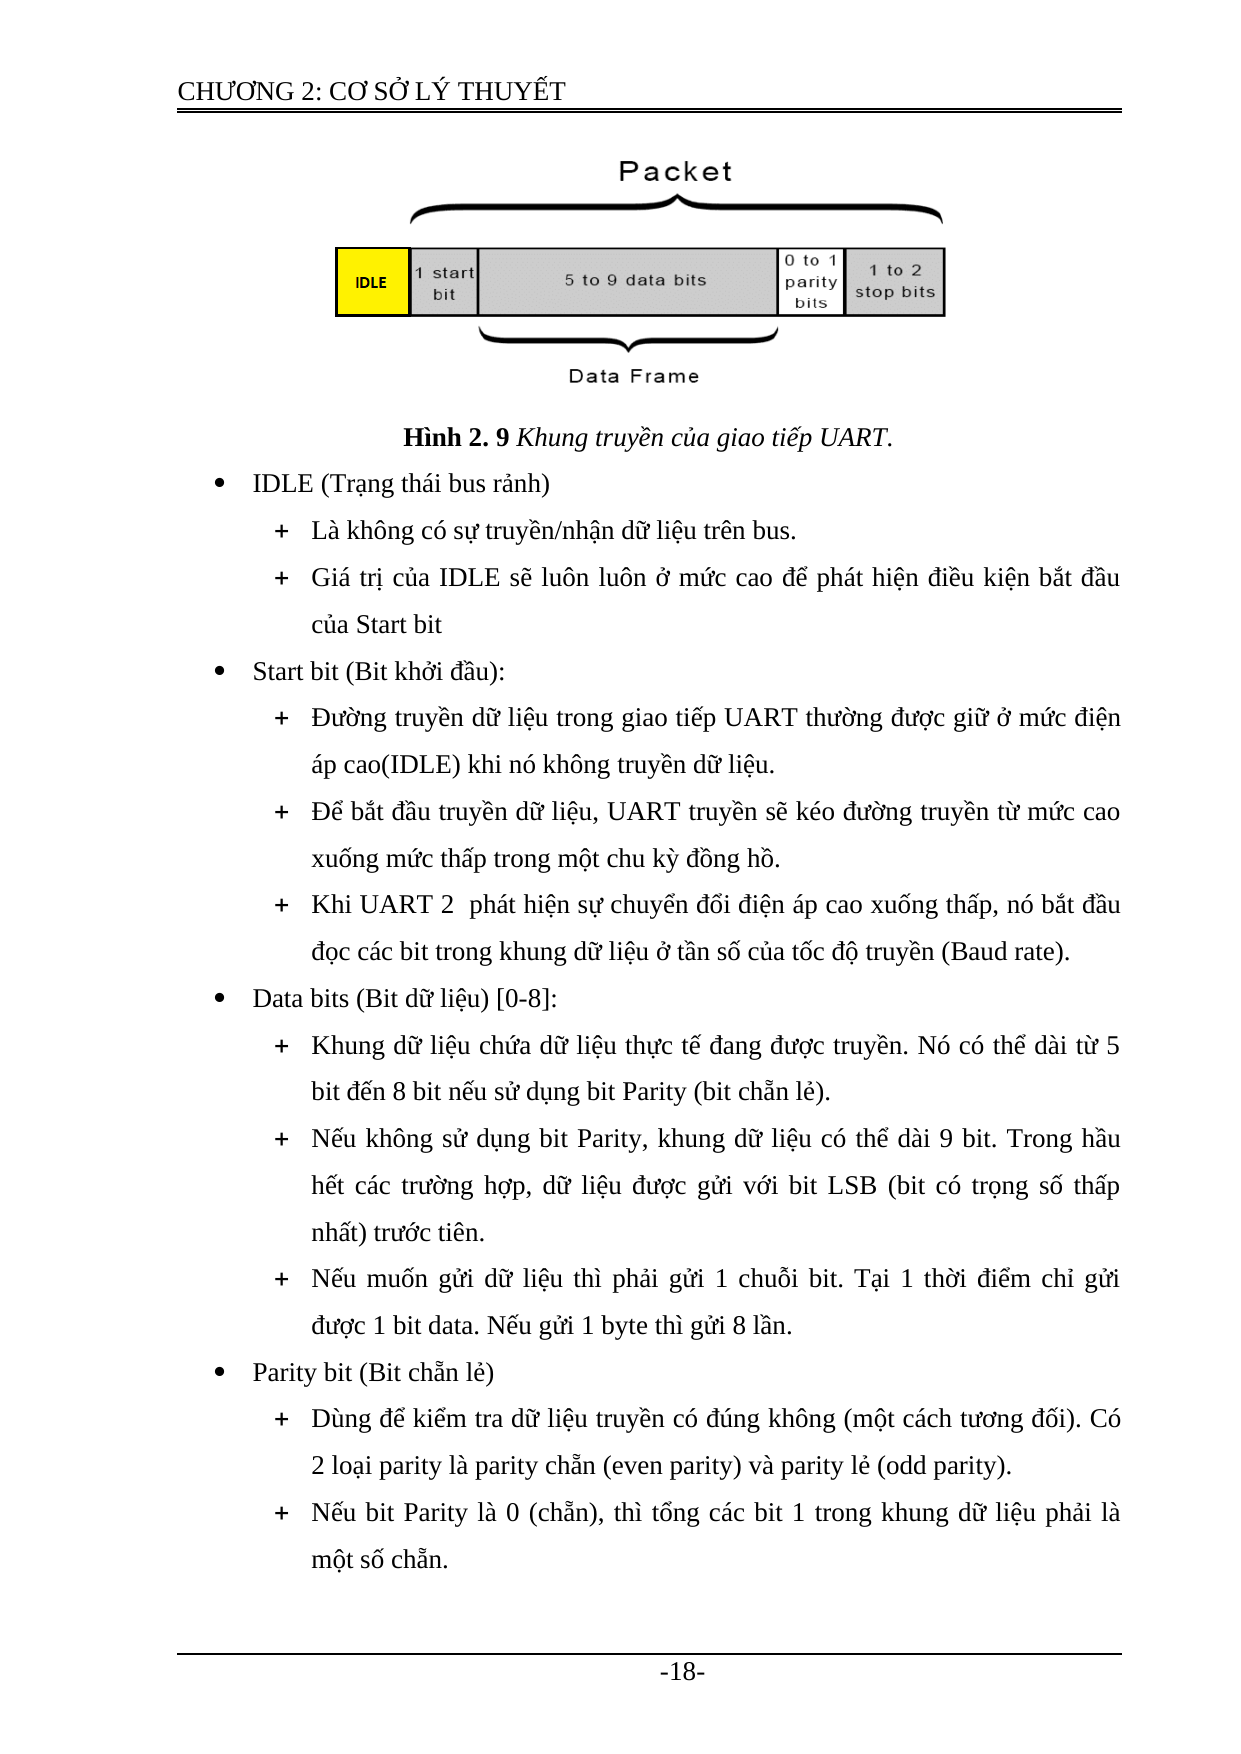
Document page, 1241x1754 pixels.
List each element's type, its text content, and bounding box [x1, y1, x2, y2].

list Nếu muốn gửi dữ liệu thì phải gửi 1 chuỗi bit. Tại 1 thời điểm chỉ gửi được 1 bit data. Nếu gửi 1 byte thì gửi 8 lần. [274, 1262, 1122, 1340]
list Data bits (Bit dữ liệu) [0-8]: [215, 982, 1122, 1013]
list Khi UART 2 phát hiện sự chuyển đổi điện áp cao xuống thấp, nó bắt đầu đọc các bit trong khung dữ liệu ở tần số của tốc độ truyền (Baud rate). [274, 888, 1122, 966]
list Khung dữ liệu chứa dữ liệu thực tế đang được truyền. Nó có thể dài từ 5 bit đến 8 bit nếu sử dụng bit Parity (bit chẵn lẻ). [274, 1029, 1122, 1107]
list IDLE (Trạng thái bus rảnh) [215, 467, 1122, 499]
list Dùng để kiểm tra dữ liệu truyền có đúng không (một cách tương đối). Có 2 loại parity là parity chẵn (even parity) và parity lẻ (odd parity). [274, 1403, 1122, 1481]
list Nếu không sử dụng bit Parity, khung dữ liệu có thể dài 9 bit. Trong hầu hết các trường hợp, dữ liệu được gửi với bit LSB (bit có trọng số thấp nhất) trước tiên. [274, 1122, 1122, 1247]
list Parity bit (Bit chẵn lẻ) [215, 1356, 1122, 1387]
text Hình 2. 9 Khung truyền của giao tiếp UART. [177, 421, 1122, 452]
list Là không có sự truyền/nhận dữ liệu trên bus. [274, 514, 1122, 546]
list Start bit (Bit khởi đầu): [215, 655, 1122, 686]
list Để bắt đầu truyền dữ liệu, UART truyền sẽ kéo đường truyền từ mức cao xuống mức thấp trong một chu kỳ đồng hồ. [274, 795, 1122, 873]
picture [317, 144, 982, 406]
list Nếu bit Parity là 0 (chẵn), thì tổng các bit 1 trong khung dữ liệu phải là một số chẵn. [274, 1496, 1122, 1574]
list Giá trị của IDLE sẽ luôn luôn ở mức cao để phát hiện điều kiện bắt đầu của Start bit [274, 561, 1122, 639]
list Đường truyền dữ liệu trong giao tiếp UART thường được giữ ở mức điện áp cao(IDLE) khi nó không truyền dữ liệu. [274, 702, 1122, 779]
